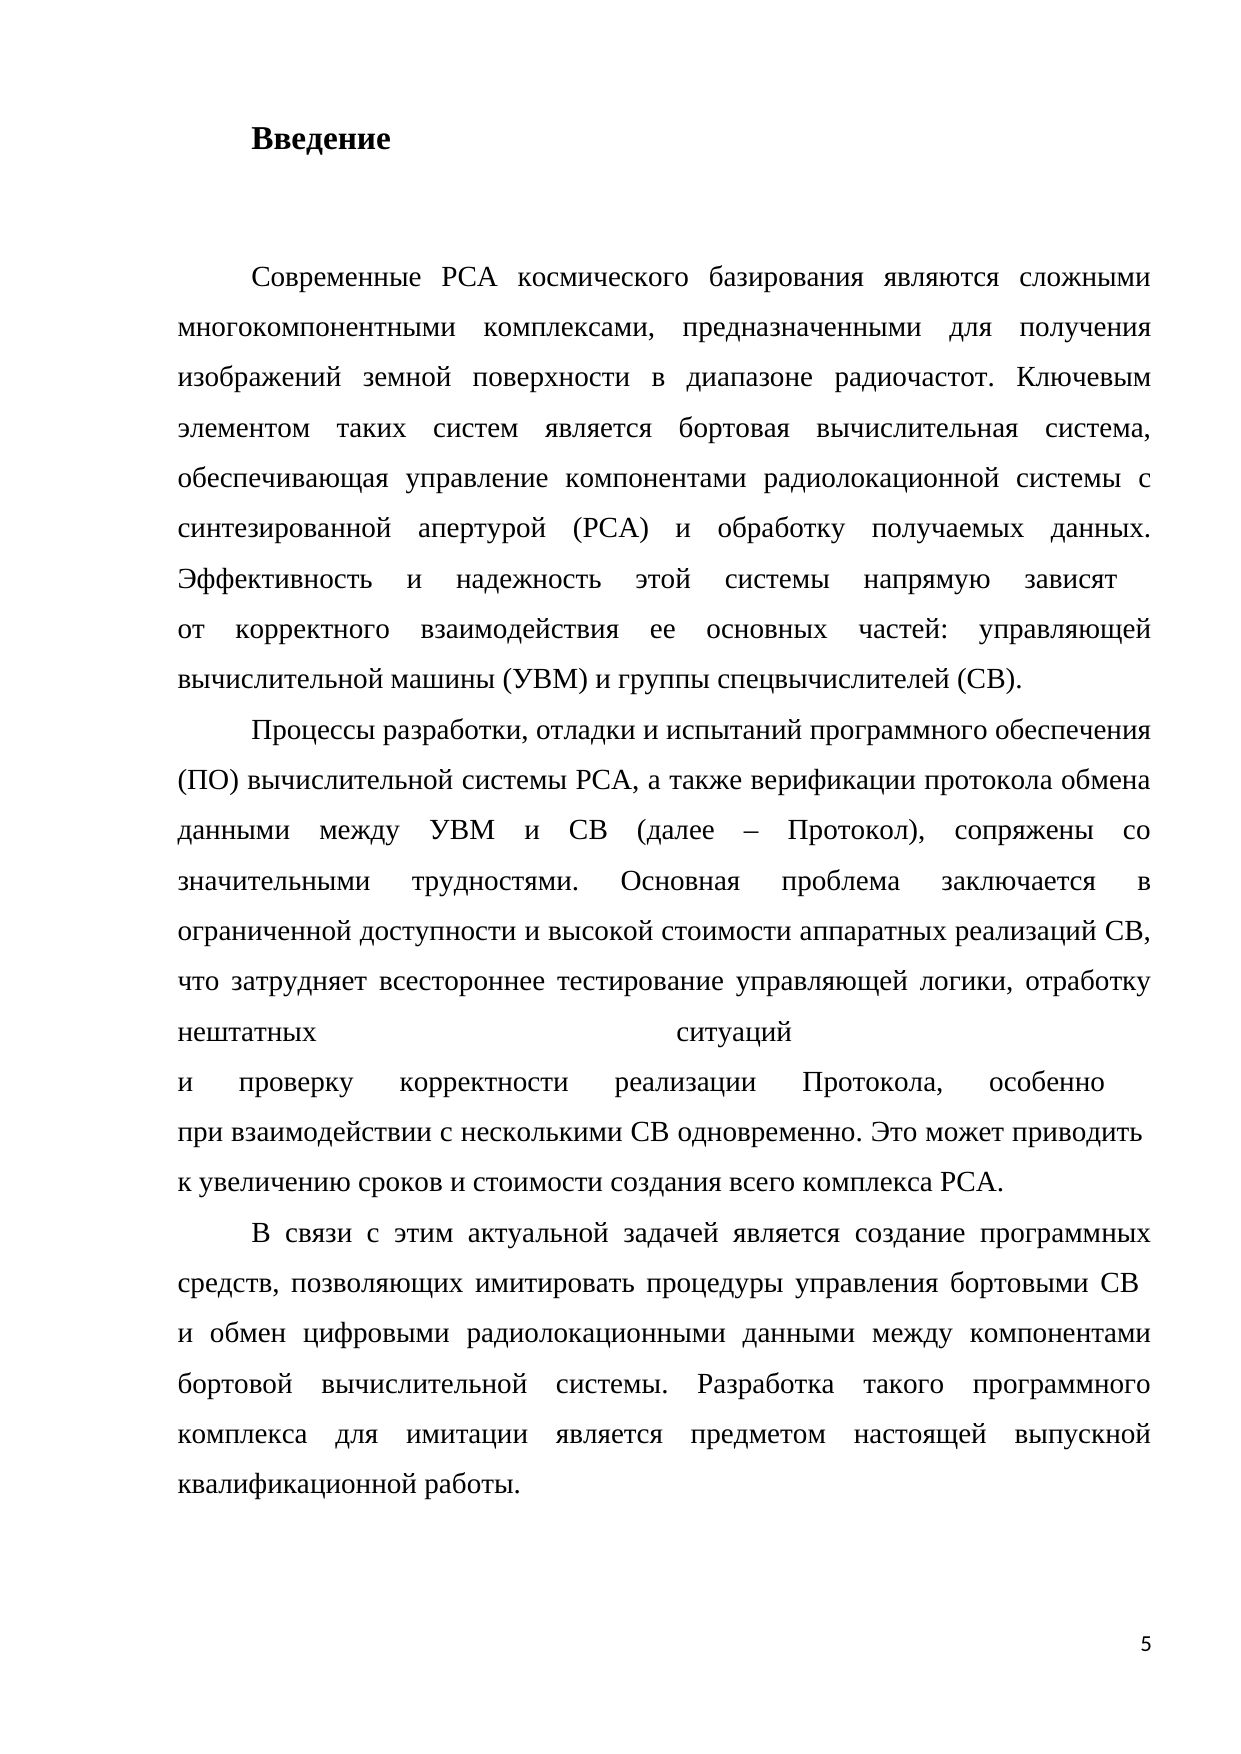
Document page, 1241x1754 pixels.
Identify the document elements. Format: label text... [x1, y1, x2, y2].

text Современные РСА космического базирования являются сложными многокомпонентными комплексами, предназначенными для получения изображений земной поверхности в диапазоне радиочастот. Ключевым элементом таких систем является бортовая вычислительная система, обеспечивающая управление компонентами радиолокационной системы с синтезированной апертурой (РСА) и обработку получаемых данных. Эффективность и надежность этой системы напрямую зависят от корректного взаимодействия ее основных частей: управляющей вычислительной машины (УВМ) и группы спецвычислителей (СВ). [177, 259, 1152, 695]
text Процессы разработки, отладки и испытаний программного обеспечения (ПО) вычислительной системы РСА, а также верификации протокола обмена данными между УВМ и СВ (далее – Протокол), сопряжены со значительными трудностями. Основная проблема заключается в ограниченной доступности и высокой стоимости аппаратных реализаций СВ, что затрудняет всестороннее тестирование управляющей логики, отработку нештатных ситуаций и проверку корректности реализации Протокола, особенно при взаимодействии с несколькими СВ одновременно. Это может приводить к увеличению сроков и стоимости создания всего комплекса РСА. [177, 712, 1152, 1198]
text В связи с этим актуальной задачей является создание программных средств, позволяющих имитировать процедуры управления бортовыми СВ и обмен цифровыми радиолокационными данными между компонентами бортовой вычислительной системы. Разработка такого программного комплекса для имитации является предметом настоящей выпускной квалификационной работы. [177, 1215, 1152, 1500]
text Введение [177, 118, 1152, 156]
